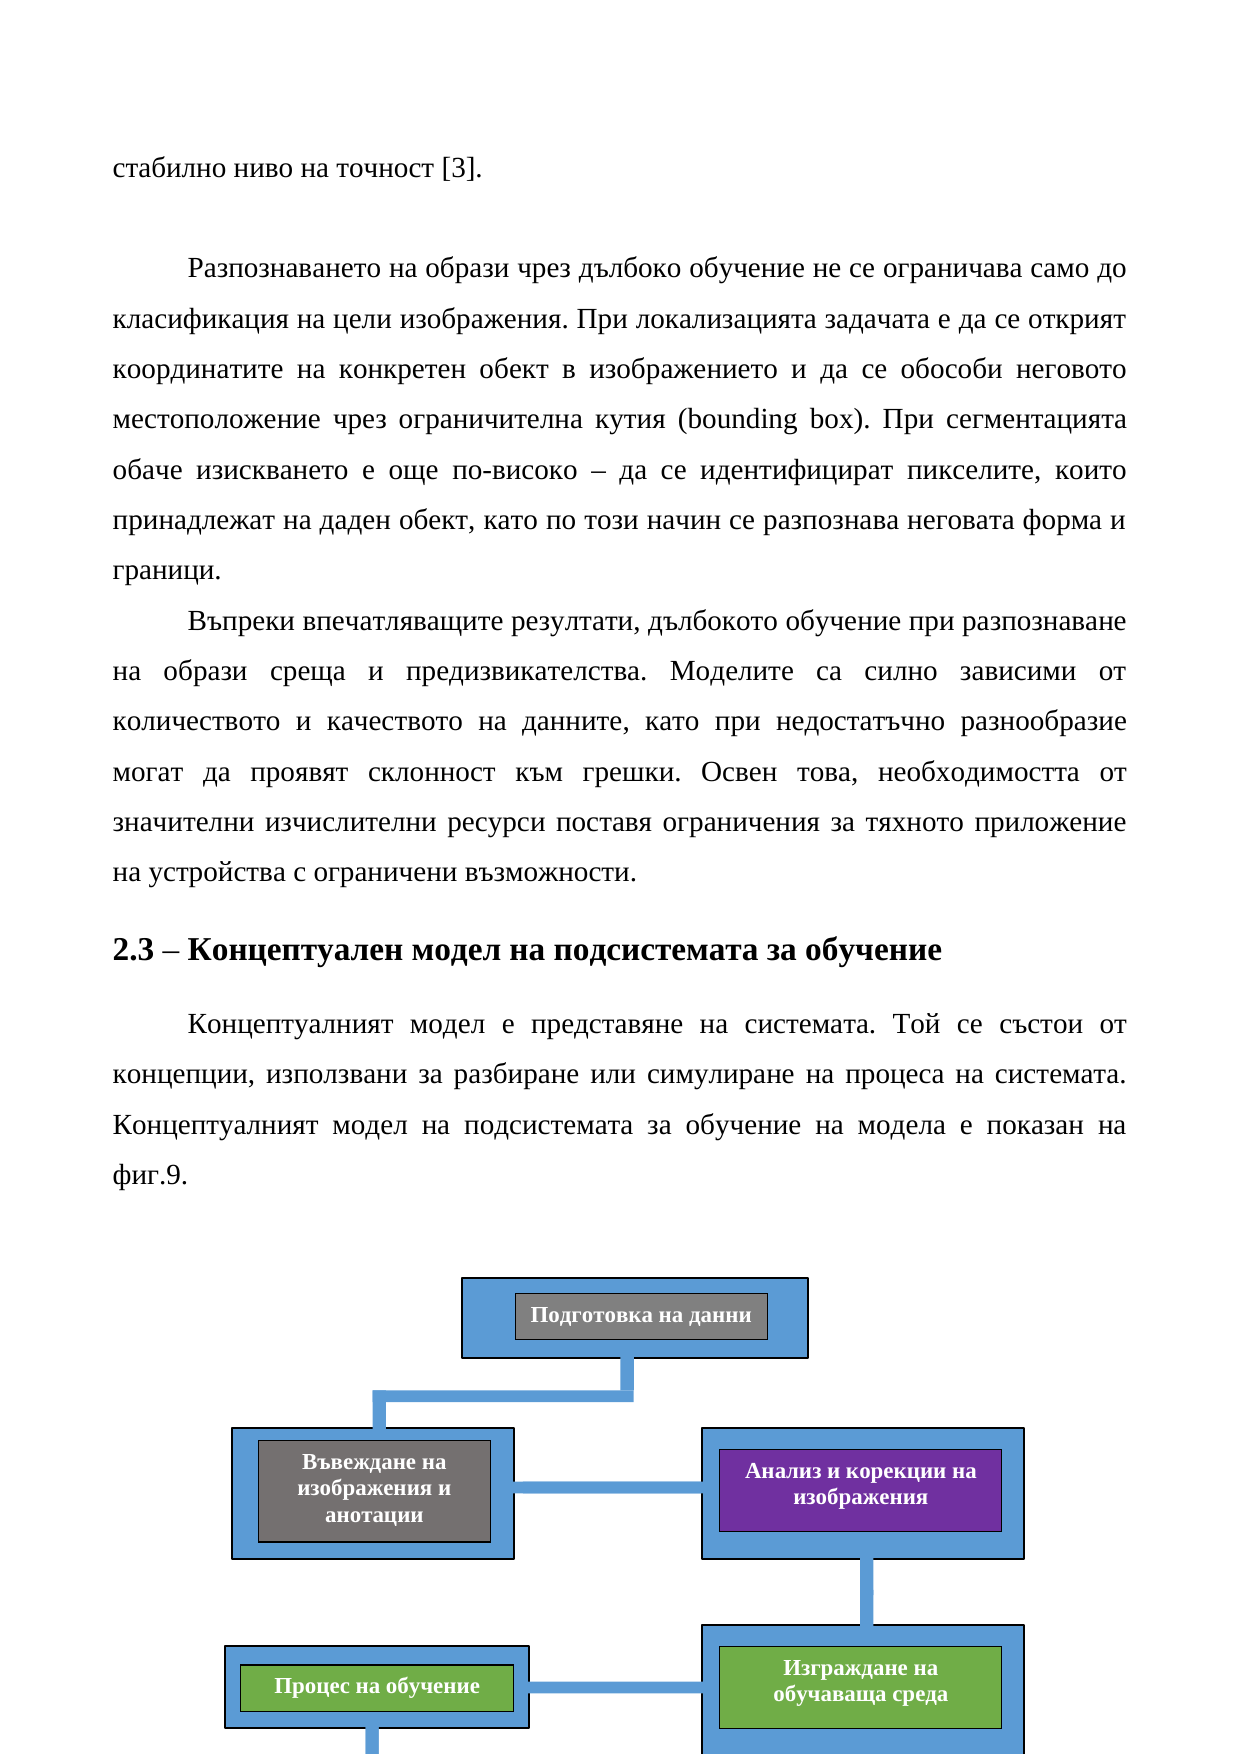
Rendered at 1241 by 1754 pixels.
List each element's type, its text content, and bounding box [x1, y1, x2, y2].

subtitle 2.3 – Концептуален модел на подсистемата за обучение [112, 930, 1128, 968]
text Концептуалният модел е представяне на системата. Той се състои от концепции, използвани за разбиране или симулиране на процеса на системата. Концептуалният модел на подсистемата за обучение на модела е показан на фиг.9. [112, 1006, 1128, 1191]
text Разпознаването на образи чрез дълбоко обучение не се ограничава само до класификация на цели изображения. При локализацията задачата е да се открият координатите на конкретен обект в изображението и да се обособи неговото местоположение чрез ограничителна кутия (bounding box). При сегментацията обаче изискването е още по-високо – да се идентифицират пикселите, които принадлежат на даден обект, като по този начин се разпознава неговата форма и граници. [112, 251, 1128, 586]
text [112, 150, 1128, 183]
text Въпреки впечатляващите резултати, дълбокото обучение при разпознаване на образи среща и предизвикателства. Моделите са силно зависими от количеството и качеството на данните, като при недостатъчно разнообразие могат да проявят склонност към грешки. Освен това, необходимостта от значителни изчислителни ресурси поставя ограничения за тяхното приложение на устройства с ограничени възможности. [112, 603, 1128, 888]
